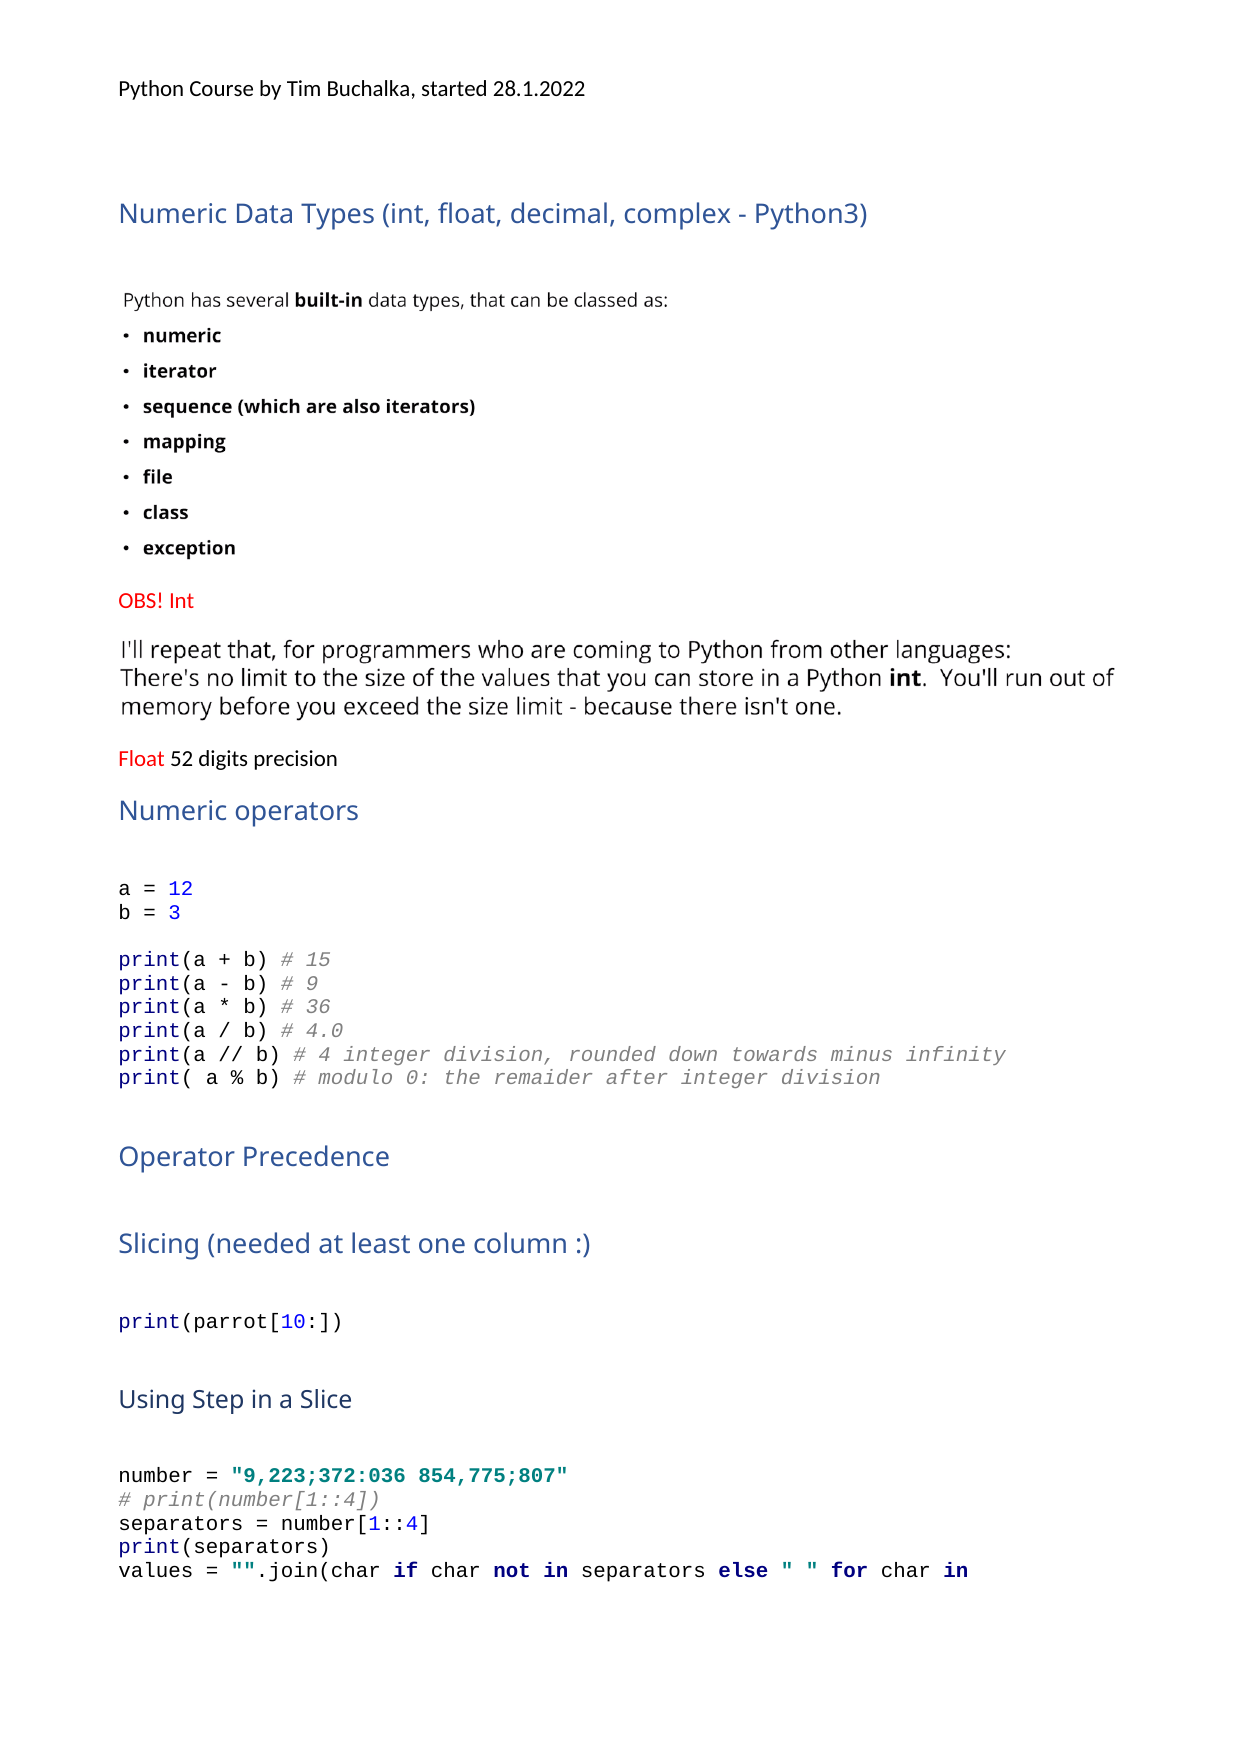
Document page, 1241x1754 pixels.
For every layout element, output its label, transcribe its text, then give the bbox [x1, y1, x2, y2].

subtitle Numeric operators [118, 791, 1122, 828]
text Float 52 digits precision [118, 744, 1122, 773]
subtitle Operator Precedence [118, 1138, 1122, 1175]
picture [118, 281, 676, 568]
subtitle Using Step in a Slice [118, 1382, 1122, 1416]
subtitle Numeric Data Types (int, float, decimal, complex - Python3) [118, 194, 1122, 231]
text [118, 1465, 1122, 1583]
text OBS! Int [118, 587, 1122, 615]
text print(parrot[10:]) [118, 1311, 1122, 1335]
picture [118, 633, 1123, 726]
text a = 12 b = 3 print(a + b) # 15 print(a - b) # 9 print(a * b) # 36 print(a / b) # 4.0 print(a // b) # 4 integer division, rounded down towards minus infinity print( a % b) # modulo 0: the remaider after integer division [118, 878, 1122, 1091]
subtitle Slicing (needed at least one column :) [118, 1224, 1122, 1261]
